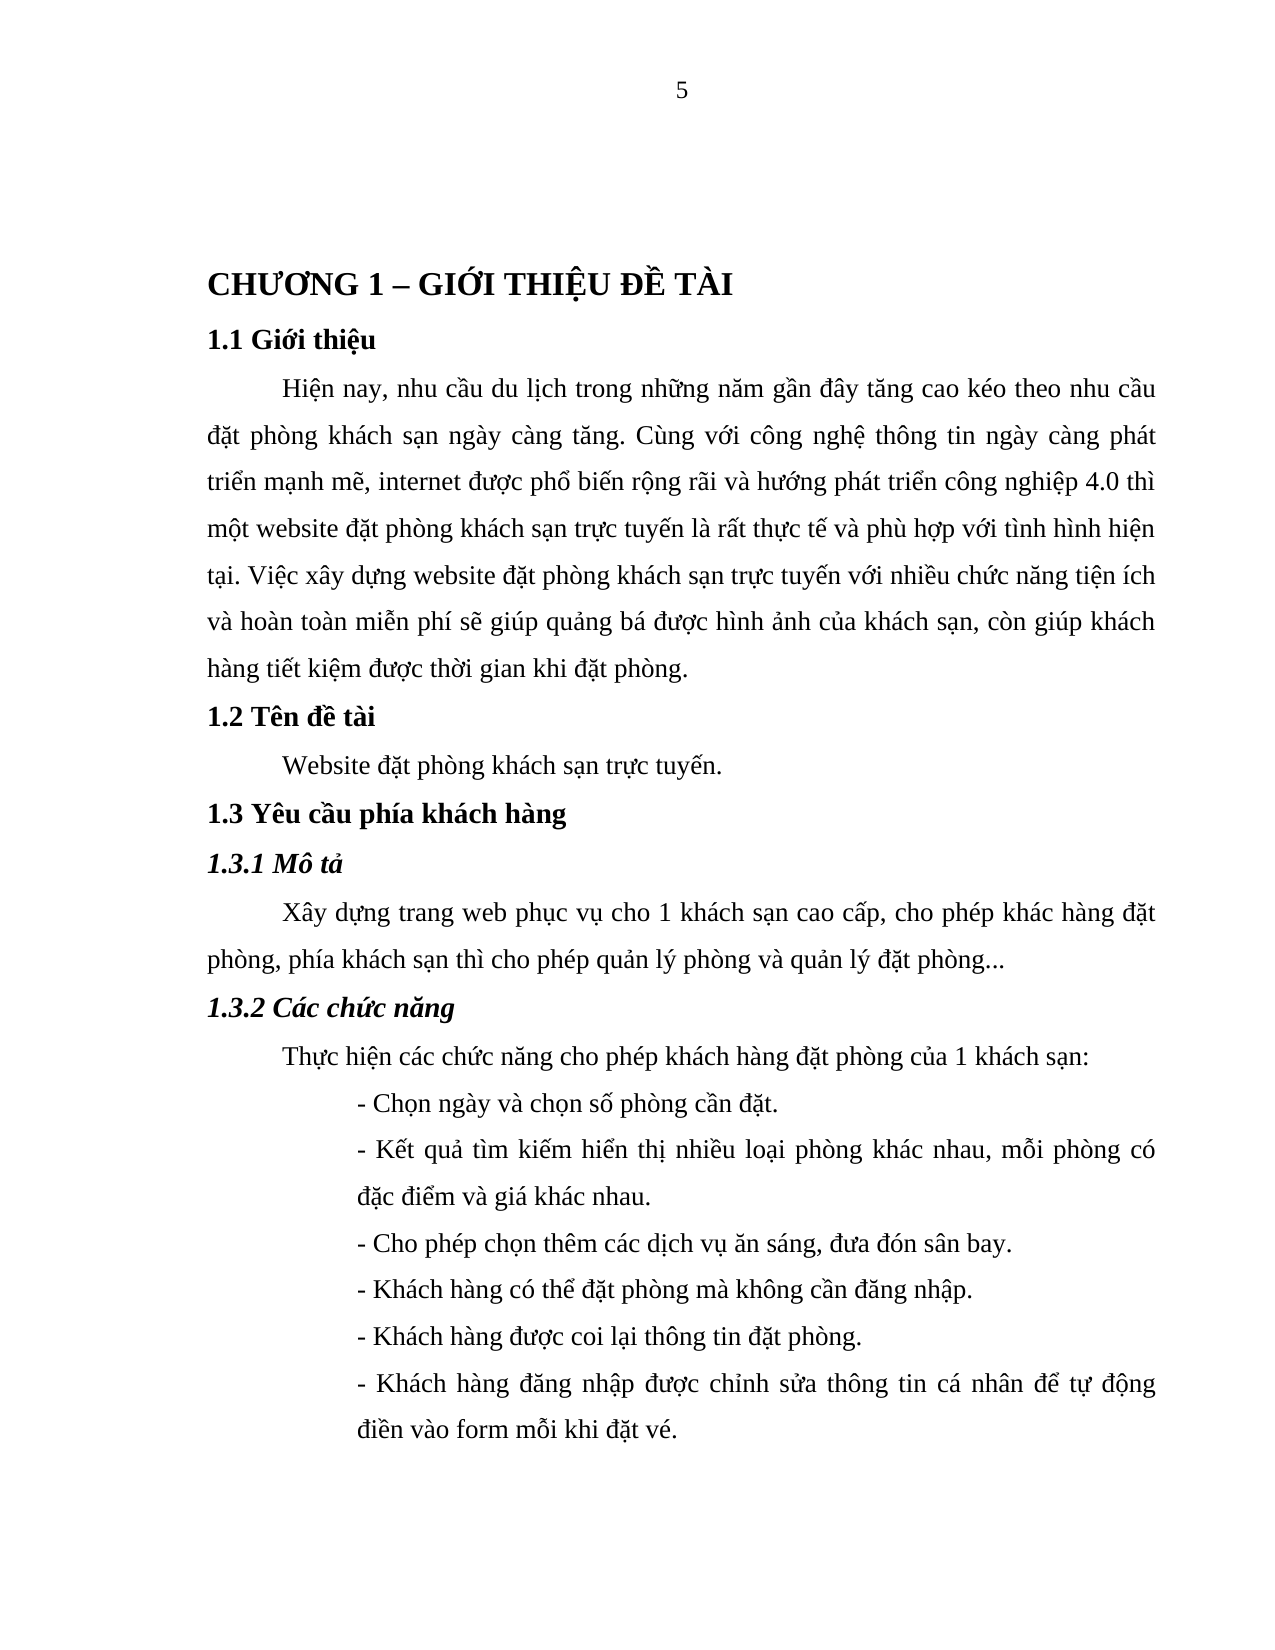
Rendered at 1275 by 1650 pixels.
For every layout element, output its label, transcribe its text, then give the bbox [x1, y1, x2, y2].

text Xây dựng trang web phục vụ cho 1 khách sạn cao cấp, cho phép khác hàng đặt phòng, phía khách sạn thì cho phép quản lý phòng và quản lý đặt phòng... [207, 896, 1157, 974]
text Thực hiện các chức năng cho phép khách hàng đặt phòng của 1 khách sạn: [207, 1040, 1157, 1071]
text 1.3.2 Các chức năng [207, 990, 1157, 1023]
text - Khách hàng được coi lại thông tin đặt phòng. [357, 1320, 1157, 1351]
text - Chọn ngày và chọn số phòng cần đặt. [282, 1087, 1157, 1118]
text 1.3 Yêu cầu phía khách hàng [207, 796, 1157, 829]
text CHƯƠNG 1 – GIỚI THIỆU ĐỀ TÀI [207, 264, 1157, 303]
text 1.1 Giới thiệu [207, 322, 1157, 355]
text - Khách hàng có thể đặt phòng mà không cần đăng nhập. [357, 1273, 1157, 1304]
text Hiện nay, nhu cầu du lịch trong những năm gần đây tăng cao kéo theo nhu cầu đặt phòng khách sạn ngày càng tăng. Cùng với công nghệ thông tin ngày càng phát triển mạnh mẽ, internet được phổ biến rộng rãi và hướng phát triển công nghiệp 4.0 thì một website đặt phòng khách sạn trực tuyến là rất thực tế và phù hợp với tình hình hiện tại. Việc xây dựng website đặt phòng khách sạn trực tuyến với nhiều chức năng tiện ích và hoàn toàn miễn phí sẽ giúp quảng bá được hình ảnh của khách sạn, còn giúp khách hàng tiết kiệm được thời gian khi đặt phòng. [207, 372, 1157, 683]
text - Cho phép chọn thêm các dịch vụ ăn sáng, đưa đón sân bay. [282, 1227, 1157, 1258]
text - Kết quả tìm kiếm hiển thị nhiều loại phòng khác nhau, mỗi phòng có đặc điểm và giá khác nhau. [357, 1133, 1157, 1211]
text Website đặt phòng khách sạn trực tuyến. [207, 749, 1157, 780]
text 1.2 Tên đề tài [207, 699, 1157, 732]
text - Khách hàng đăng nhập được chỉnh sửa thông tin cá nhân để tự động điền vào form mỗi khi đặt vé. [357, 1367, 1157, 1444]
text 1.3.1 Mô tả [207, 846, 1157, 879]
